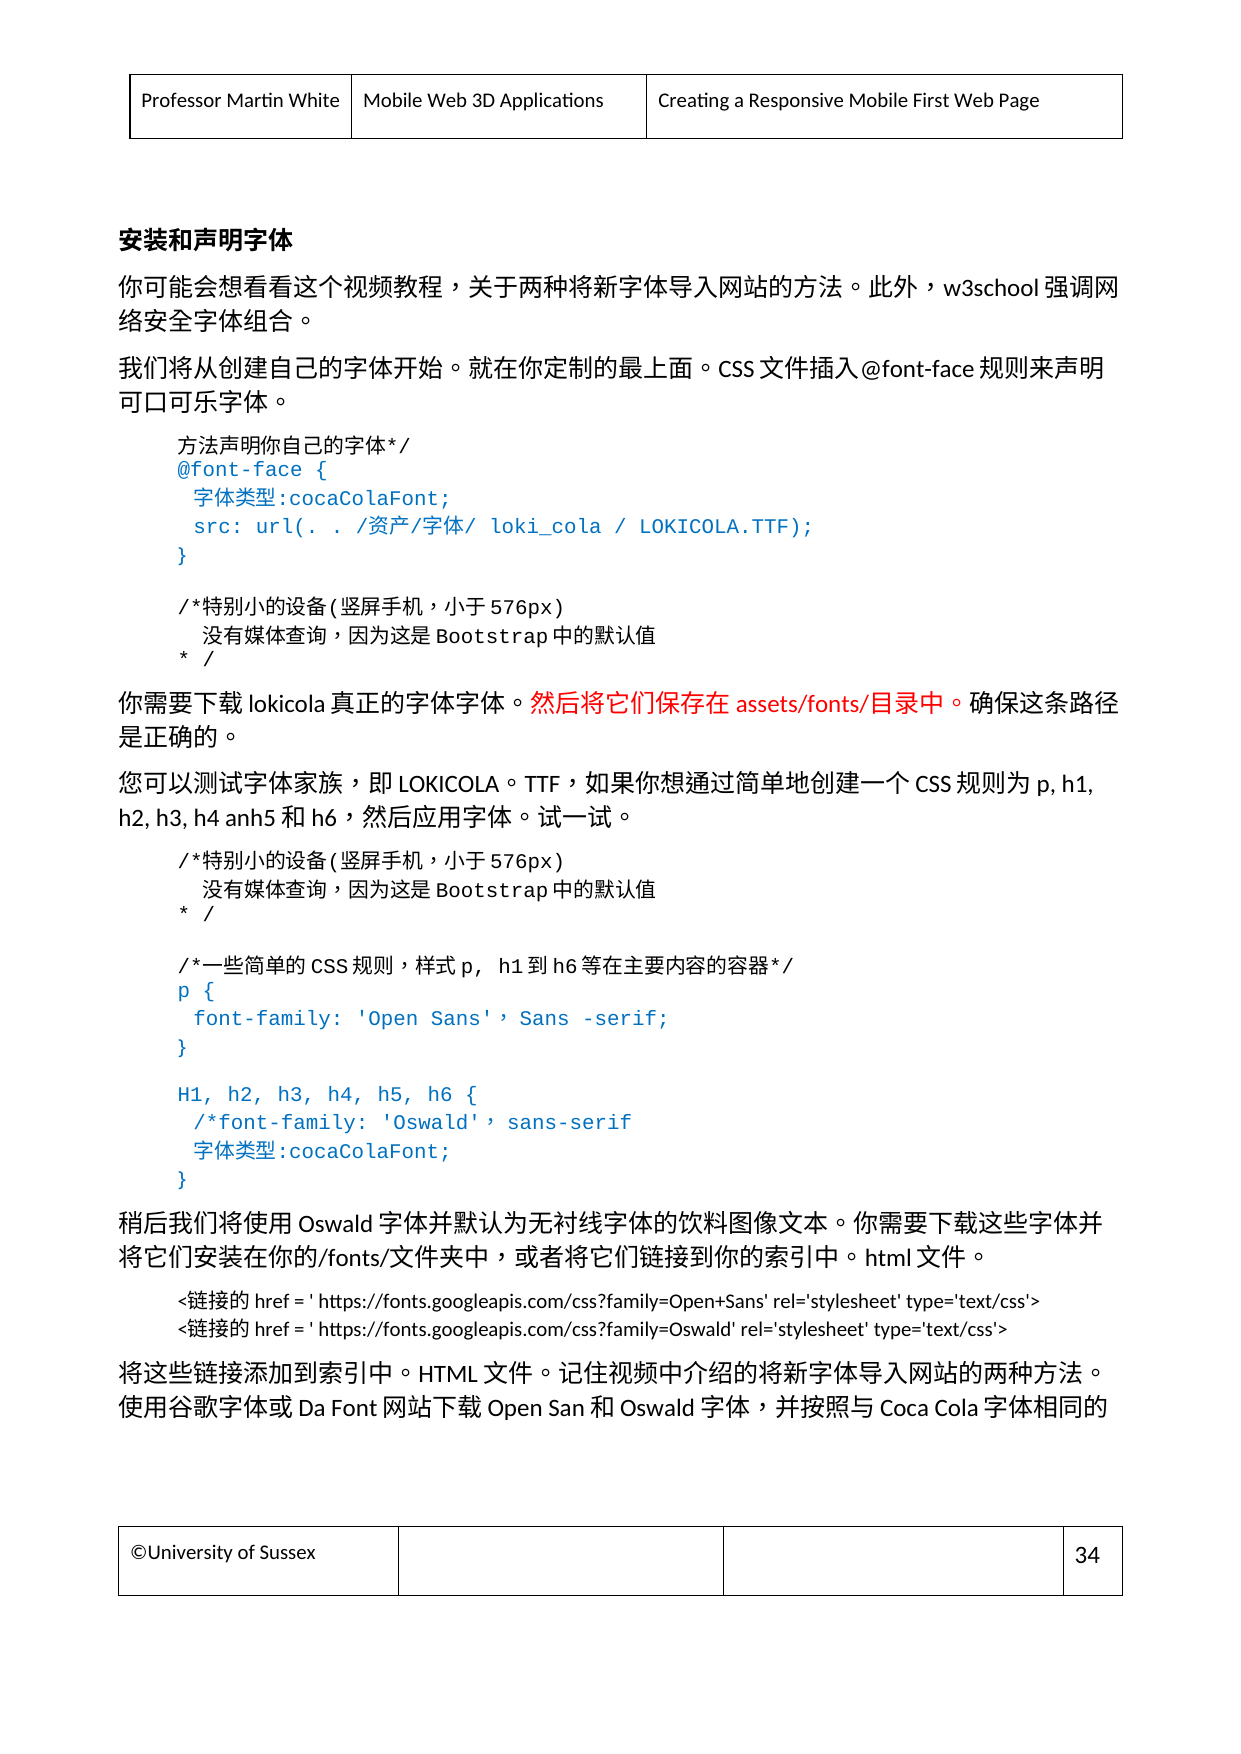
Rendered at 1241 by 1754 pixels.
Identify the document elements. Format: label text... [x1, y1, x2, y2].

text <链接的href = ' https://fonts.googleapis.com/css?family=Oswald' rel='stylesheet' type='text/css'> [177, 1314, 1122, 1343]
text src: url(. . /资产/字体/ loki_cola / LOKICOLA.TTF); [177, 512, 1122, 540]
text ｝ [177, 1032, 1122, 1060]
text 你需要下载lokicola真正的字体字体。然后将它们保存在assets/fonts/目录中。确保这条路径是正确的。 [118, 685, 1122, 753]
text * / [177, 649, 1122, 673]
subtitle 安装和声明字体 [118, 223, 1122, 257]
text ｝ [177, 540, 1122, 568]
text /*一些简单的CSS规则，样式p, h1到h6等在主要内容的容器*/ [177, 951, 1122, 979]
text 我们将从创建自己的字体开始。就在你定制的最上面。CSS文件插入@font-face规则来声明可口可乐字体。 [118, 350, 1122, 418]
text /*font-family: 'Oswald'， sans-serif [177, 1107, 1122, 1136]
text 你可能会想看看这个视频教程，关于两种将新字体导入网站的方法。此外，w3school强调网络安全字体组合。 [118, 269, 1122, 338]
text @font-face { [177, 459, 1122, 483]
text ｝ [177, 1164, 1122, 1193]
text /*特别小的设备(竖屏手机，小于576px) [177, 847, 1122, 875]
text 没有媒体查询，因为这是Bootstrap中的默认值 [177, 621, 1122, 649]
text 方法声明你自己的字体*/ [177, 431, 1122, 459]
text 字体类型:cocaColaFont; [177, 483, 1122, 512]
text * / [177, 904, 1122, 927]
text H1, h2, h3, h4, h5, h6 { [177, 1084, 1122, 1107]
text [118, 1356, 1122, 1424]
text 没有媒体查询，因为这是Bootstrap中的默认值 [177, 875, 1122, 904]
text 稍后我们将使用Oswald字体并默认为无衬线字体的饮料图像文本。你需要下载这些字体并将它们安装在你的/fonts/文件夹中，或者将它们链接到你的索引中。html文件。 [118, 1206, 1122, 1274]
text p { [177, 979, 1122, 1003]
text /*特别小的设备(竖屏手机，小于576px) [177, 592, 1122, 621]
text 您可以测试字体家族，即LOKICOLA。TTF，如果你想通过简单地创建一个CSS规则为p, h1, h2, h3, h4 anh5和h6，然后应用字体。试一试。 [118, 766, 1122, 834]
text 字体类型:cocaColaFont; [177, 1136, 1122, 1164]
text font-family: 'Open Sans'， Sans -serif; [177, 1003, 1122, 1032]
text <链接的href = ' https://fonts.googleapis.com/css?family=Open+Sans' rel='stylesheet' type='text/css'> [177, 1286, 1122, 1314]
